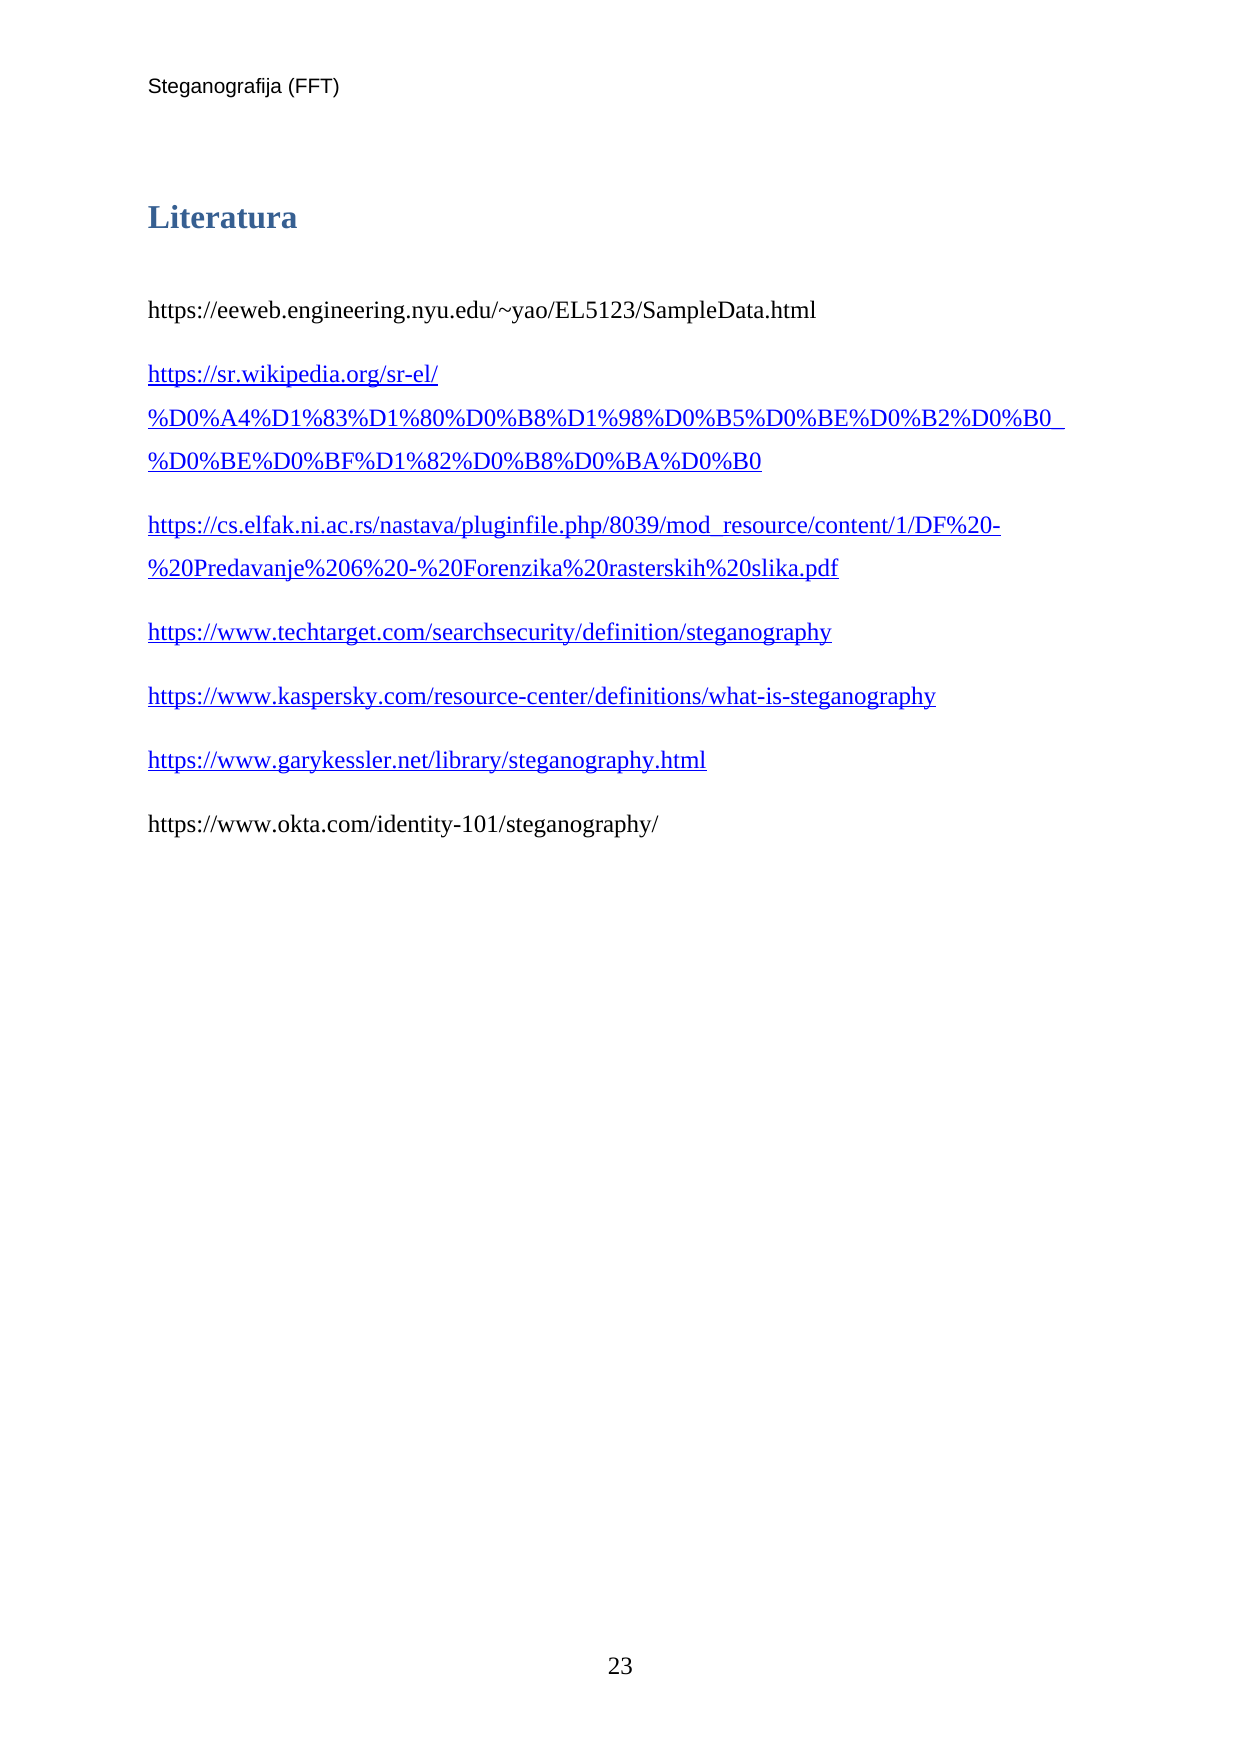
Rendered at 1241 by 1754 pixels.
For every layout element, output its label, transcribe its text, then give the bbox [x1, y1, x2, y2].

text https://www.kaspersky.com/resource-center/definitions/what-is-steganography [148, 681, 1093, 709]
text https://www.okta.com/identity-101/steganography/ [148, 809, 1093, 837]
text https://sr.wikipedia.org/sr-el/%D0%A4%D1%83%D1%80%D0%B8%D1%98%D0%B5%D0%BE%D0%B2%D0%B0_%D0%BE%D0%BF%D1%82%D0%B8%D0%BA%D0%B0 [148, 359, 1093, 474]
subtitle Literatura [148, 198, 1093, 236]
text https://eeweb.engineering.nyu.edu/~yao/EL5123/SampleData.html [148, 296, 1093, 324]
text https://www.techtarget.com/searchsecurity/definition/steganography [148, 617, 1093, 646]
text https://www.garykessler.net/library/steganography.html [148, 745, 1093, 773]
text https://cs.elfak.ni.ac.rs/nastava/pluginfile.php/8039/mod_resource/content/1/DF%20-%20Predavanje%206%20-%20Forenzika%20rasterskih%20slika.pdf [148, 510, 1093, 582]
